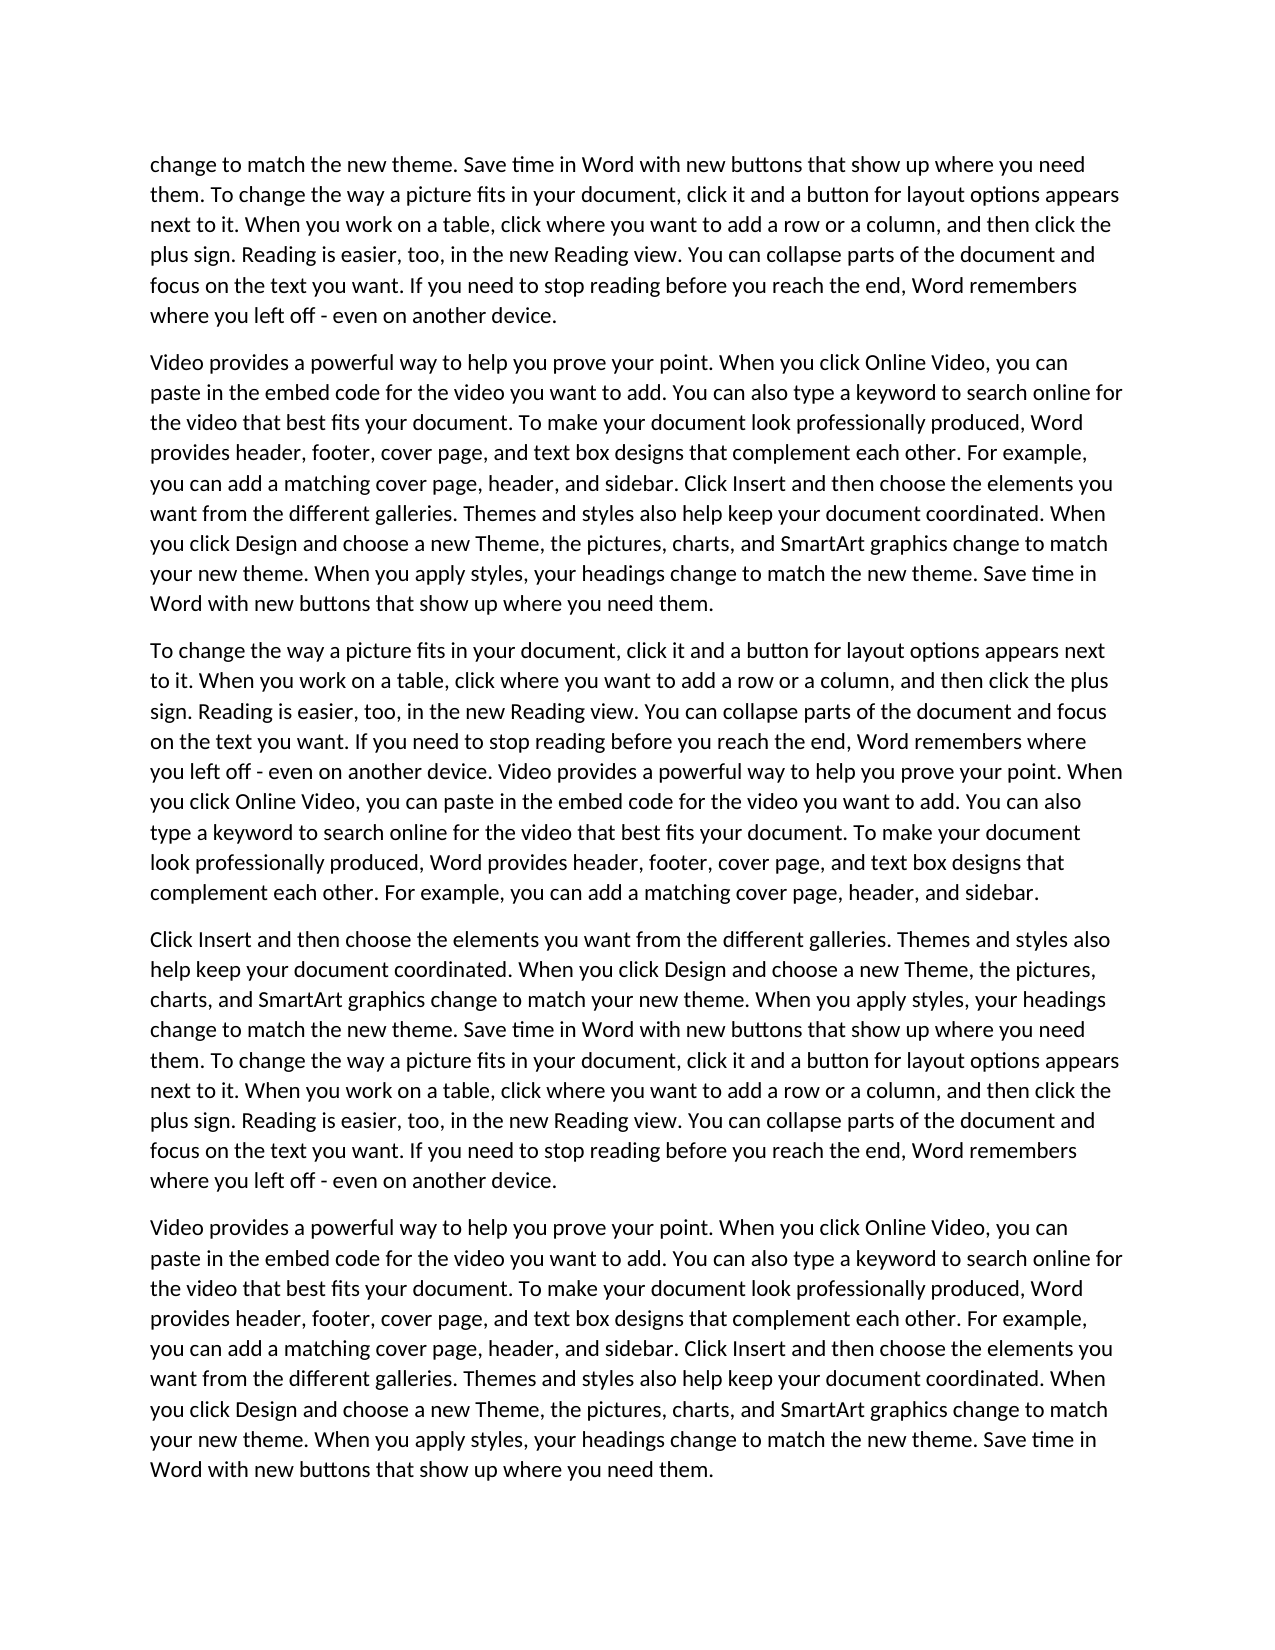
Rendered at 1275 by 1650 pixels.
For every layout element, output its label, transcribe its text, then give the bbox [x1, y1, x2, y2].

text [150, 150, 1125, 329]
text To change the way a picture fits in your document, click it and a button for layout options appears next to it. When you work on a table, click where you want to add a row or a column, and then click the plus sign. Reading is easier, too, in the new Reading view. You can collapse parts of the document and focus on the text you want. If you need to stop reading before you reach the end, Word remembers where you left off - even on another device. Video provides a powerful way to help you prove your point. When you click Online Video, you can paste in the embed code for the video you want to add. You can also type a keyword to search online for the video that best fits your document. To make your document look professionally produced, Word provides header, footer, cover page, and text box designs that complement each other. For example, you can add a matching cover page, header, and sidebar. [150, 636, 1125, 906]
text Video provides a powerful way to help you prove your point. When you click Online Video, you can paste in the embed code for the video you want to add. You can also type a keyword to search online for the video that best fits your document. To make your document look professionally produced, Word provides header, footer, cover page, and text box designs that complement each other. For example, you can add a matching cover page, header, and sidebar. Click Insert and then choose the elements you want from the different galleries. Themes and styles also help keep your document coordinated. When you click Design and choose a new Theme, the pictures, charts, and SmartArt graphics change to match your new theme. When you apply styles, your headings change to match the new theme. Save time in Word with new buttons that show up where you need them. [150, 348, 1125, 618]
text Video provides a powerful way to help you prove your point. When you click Online Video, you can paste in the embed code for the video you want to add. You can also type a keyword to search online for the video that best fits your document. To make your document look professionally produced, Word provides header, footer, cover page, and text box designs that complement each other. For example, you can add a matching cover page, header, and sidebar. Click Insert and then choose the elements you want from the different galleries. Themes and styles also help keep your document coordinated. When you click Design and choose a new Theme, the pictures, charts, and SmartArt graphics change to match your new theme. When you apply styles, your headings change to match the new theme. Save time in Word with new buttons that show up where you need them. [150, 1213, 1125, 1483]
